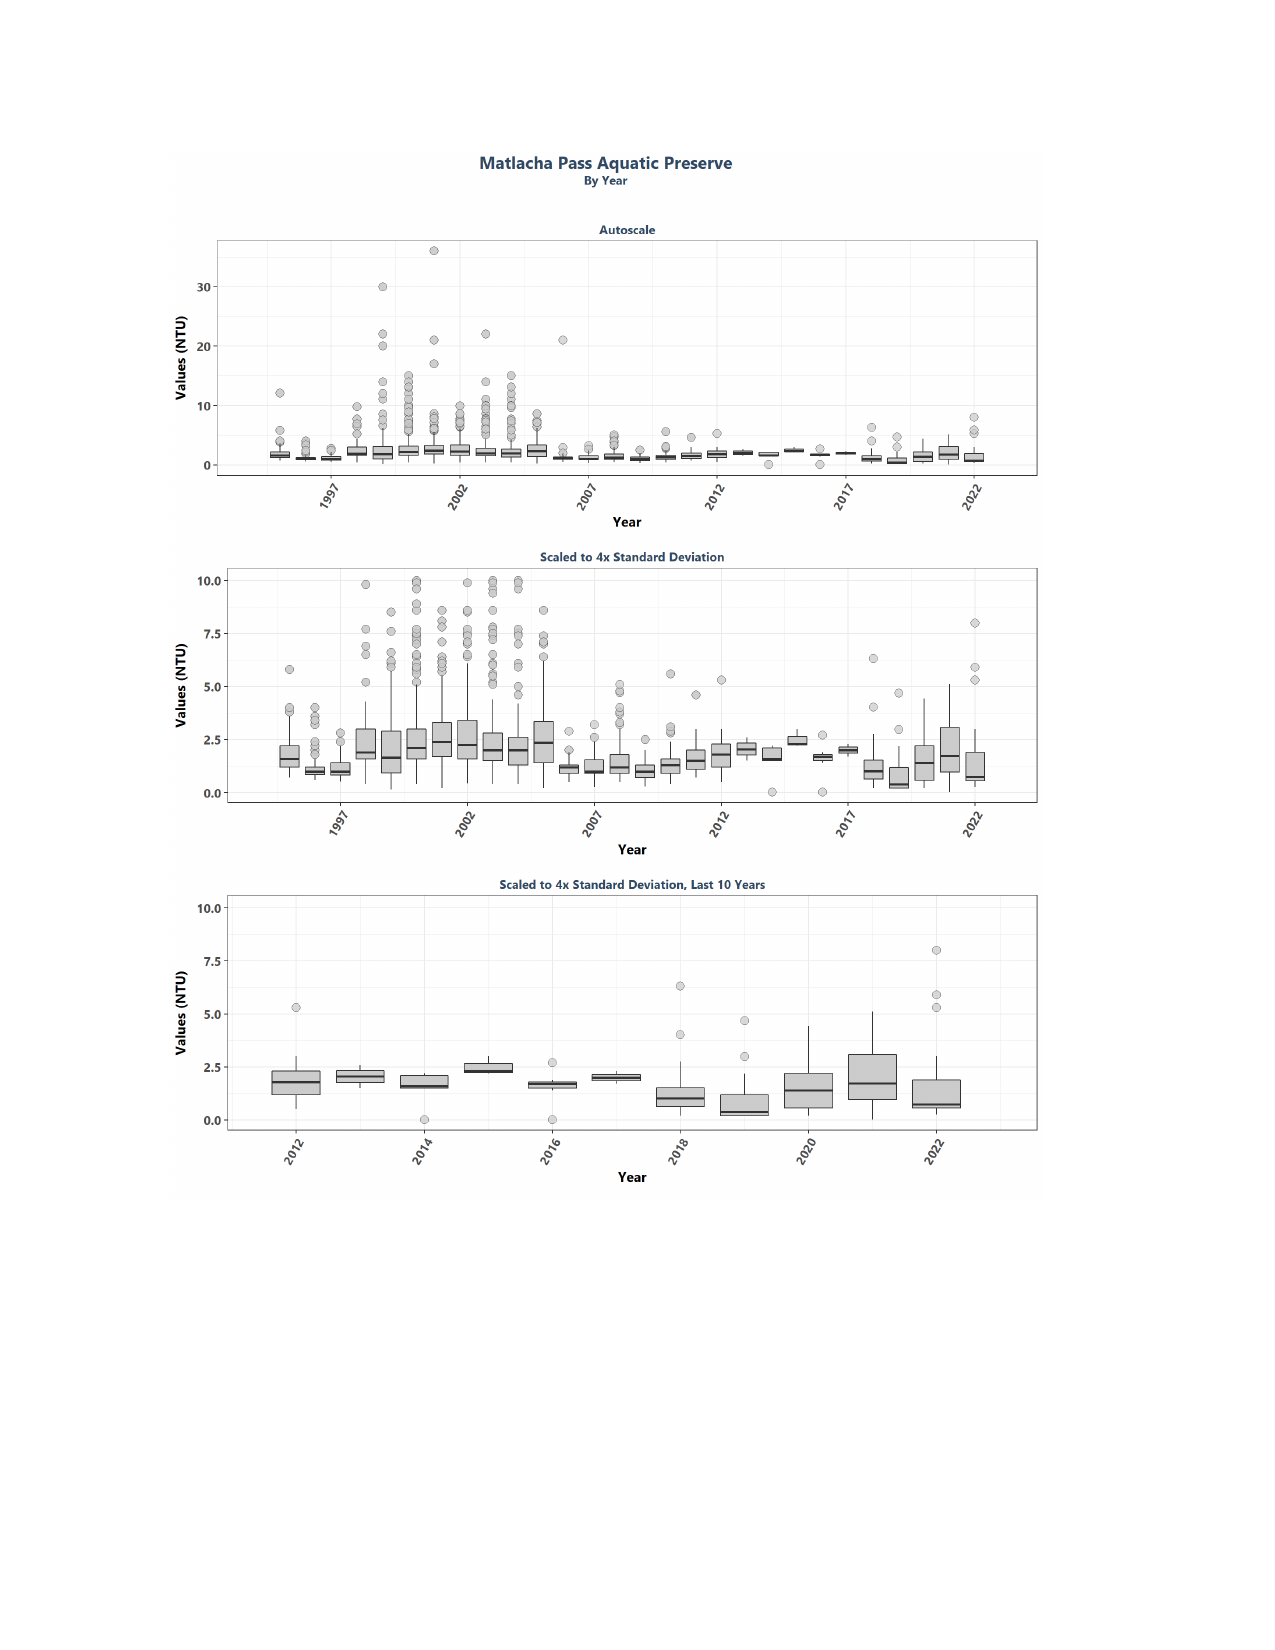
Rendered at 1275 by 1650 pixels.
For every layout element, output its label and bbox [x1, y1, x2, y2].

picture [168, 150, 1044, 1200]
